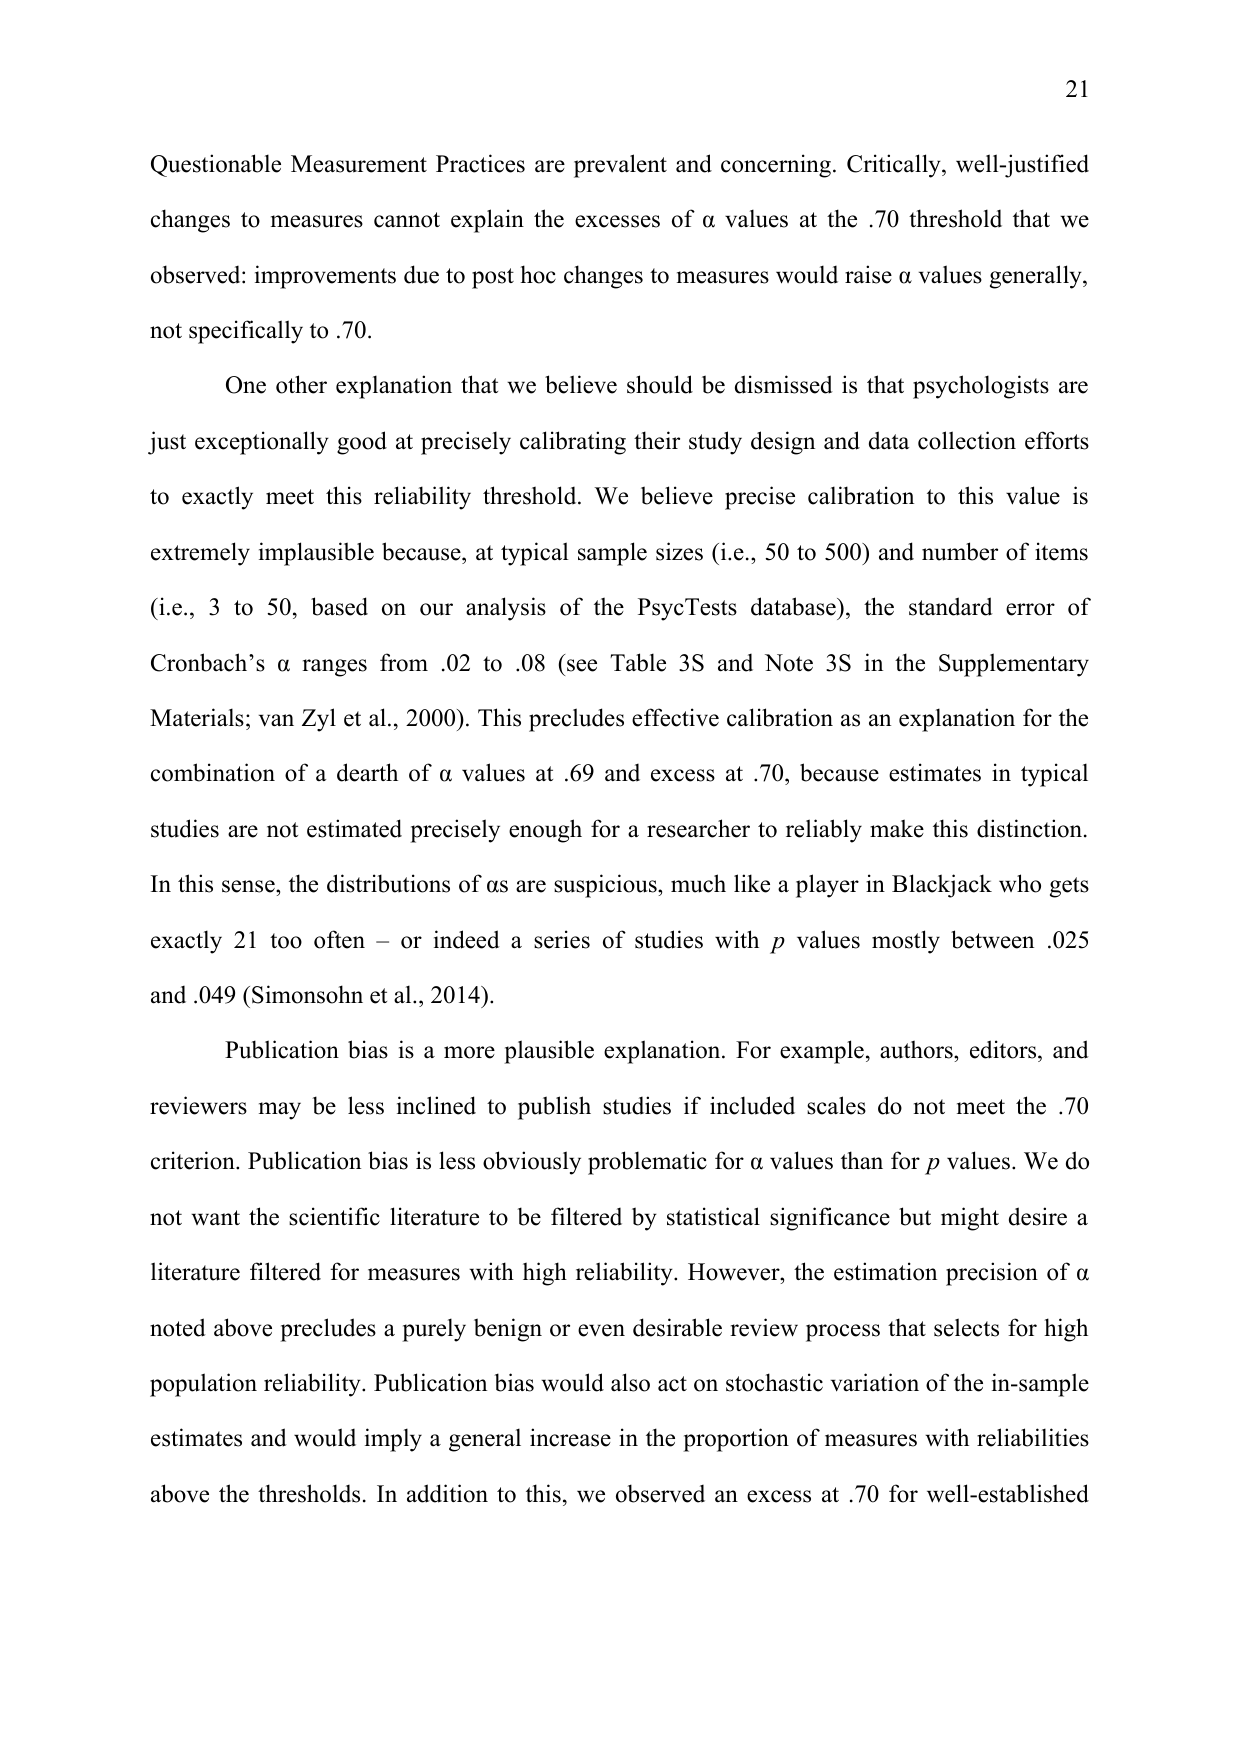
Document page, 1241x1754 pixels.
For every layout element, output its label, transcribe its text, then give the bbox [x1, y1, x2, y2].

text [150, 1037, 1090, 1508]
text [150, 150, 1090, 344]
text One other explanation that we believe should be dismissed is that psychologists are just exceptionally good at precisely calibrating their study design and data collection efforts to exactly meet this reliability threshold. We believe precise calibration to this value is extremely implausible because, at typical sample sizes (i.e., 50 to 500) and number of items (i.e., 3 to 50, based on our analysis of the PsycTests database), the standard error of Cronbach’s α ranges from .02 to .08 (see Table 3S and Note 3S in the Supplementary Materials; van Zyl et al., 2000). This precludes effective calibration as an explanation for the combination of a dearth of α values at .69 and excess at .70, because estimates in typical studies are not estimated precisely enough for a researcher to reliably make this distinction. In this sense, the distributions of αs are suspicious, much like a player in Blackjack who gets exactly 21 too often – or indeed a series of studies with p values mostly between .025 and .049 (Simonsohn et al., 2014). [150, 372, 1090, 1009]
